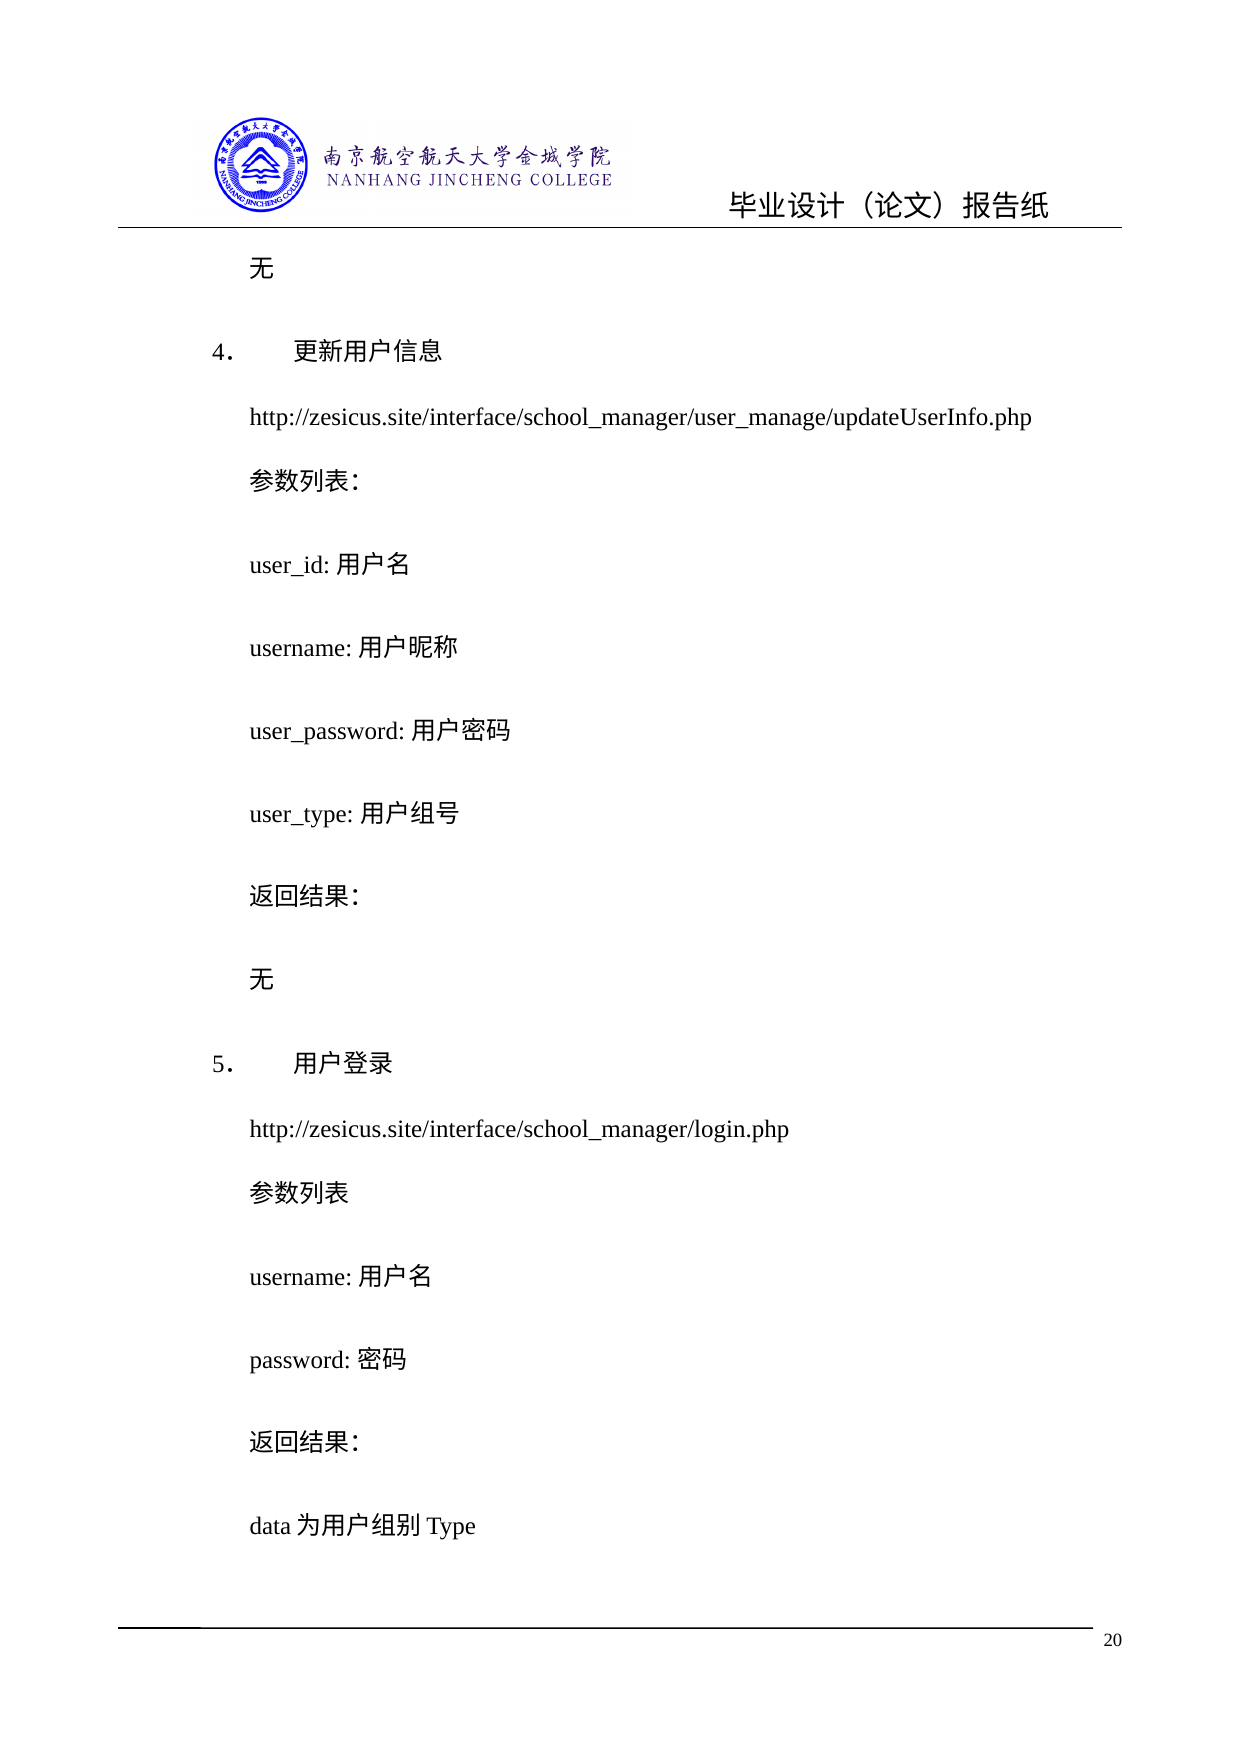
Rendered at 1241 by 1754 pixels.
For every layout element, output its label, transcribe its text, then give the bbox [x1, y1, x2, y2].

text password: 密码 [249, 1325, 1122, 1390]
text 参数列表 [249, 1159, 1122, 1224]
text 无 [249, 234, 1122, 299]
text http://zesicus.site/interface/school_manager/login.php [249, 1112, 1122, 1144]
text http://zesicus.site/interface/school_manager/user_manage/updateUserInfo.php [249, 400, 1122, 432]
text user_type: 用户组号 [249, 779, 1122, 844]
text 返回结果： [249, 862, 1122, 927]
list 用户登录 [212, 1029, 1122, 1094]
text user_id: 用户名 [249, 530, 1122, 595]
text 返回结果： [249, 1408, 1122, 1473]
text username: 用户名 [249, 1242, 1122, 1307]
text 参数列表： [249, 447, 1122, 512]
text 无 [249, 946, 1122, 1011]
text username: 用户昵称 [249, 613, 1122, 678]
picture [191, 112, 635, 217]
list 更新用户信息 [212, 317, 1122, 382]
text data为用户组别Type [249, 1491, 1122, 1556]
text user_password: 用户密码 [249, 696, 1122, 761]
